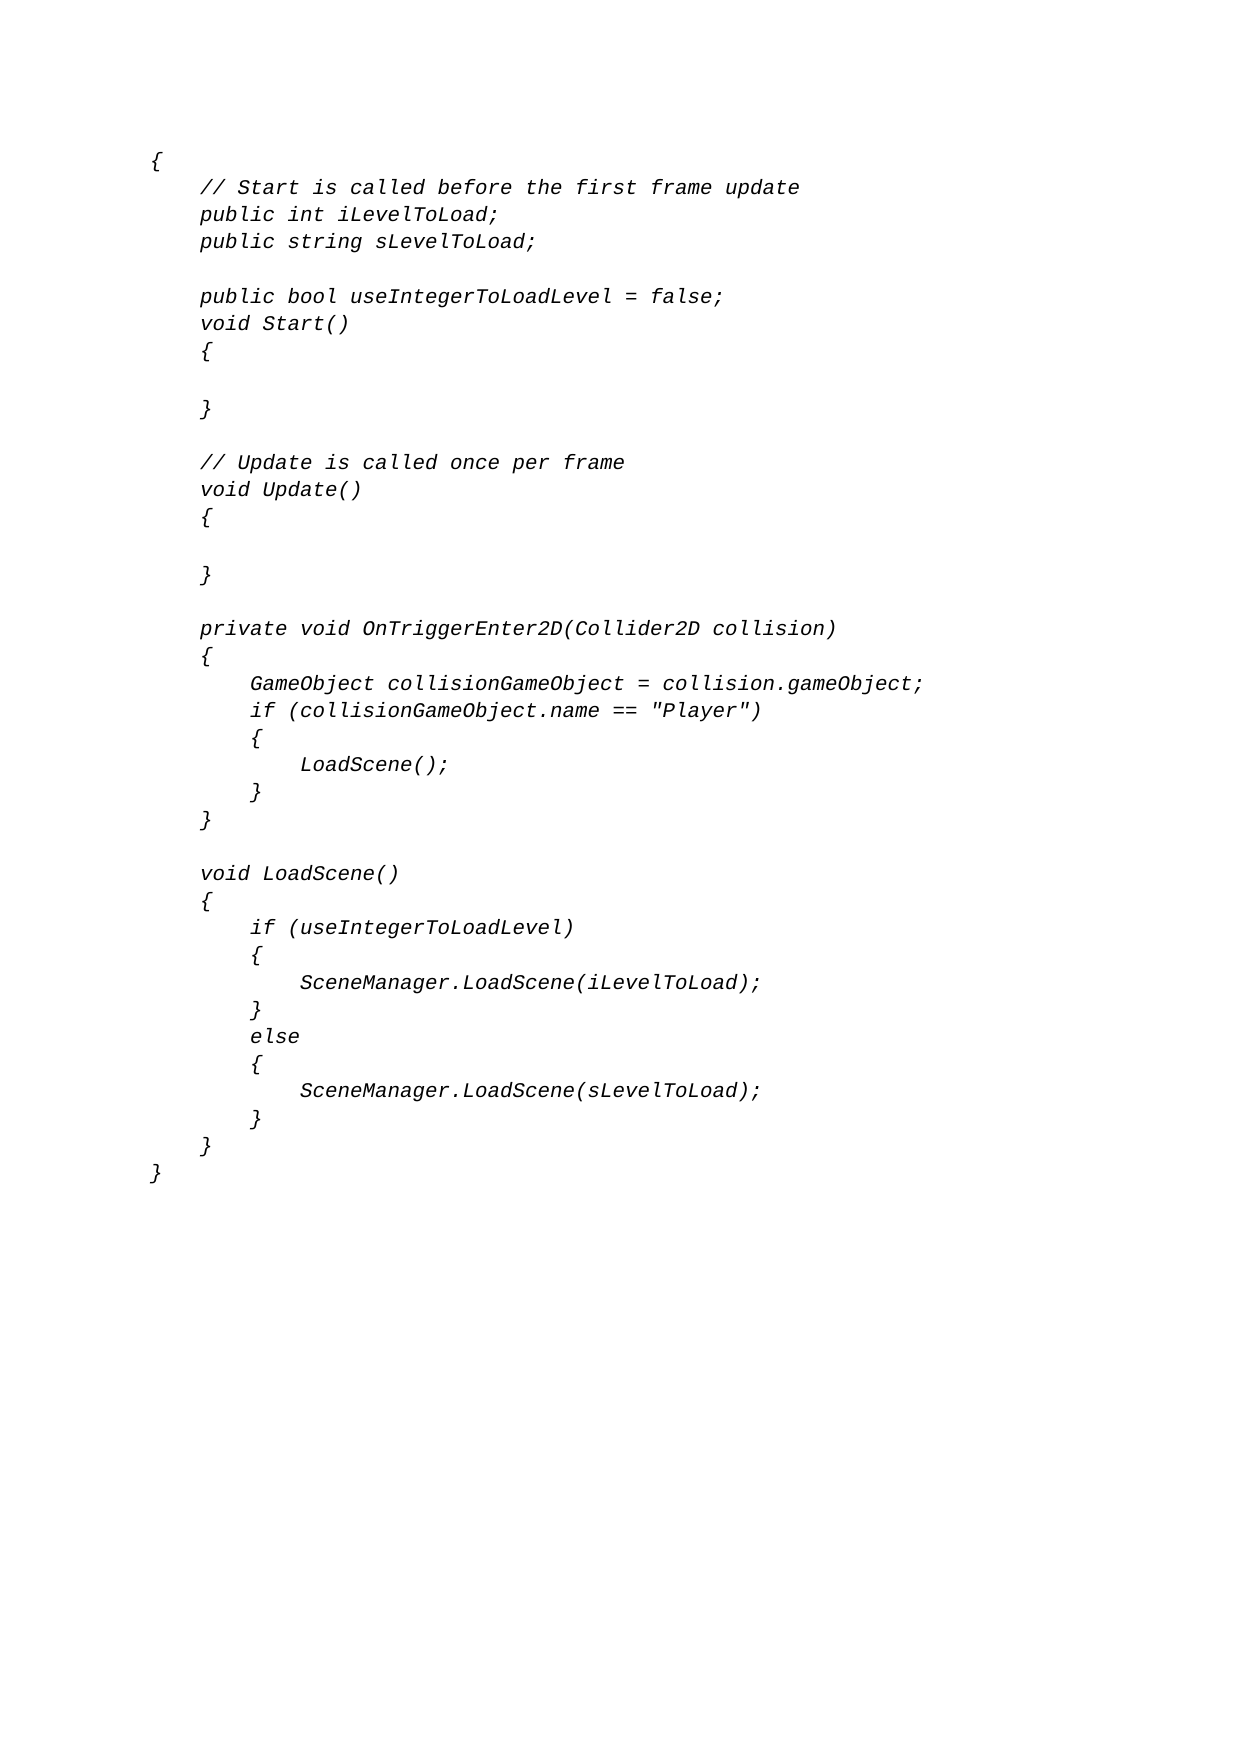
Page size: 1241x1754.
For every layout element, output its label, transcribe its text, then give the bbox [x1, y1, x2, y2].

text SceneManager.LoadScene(iLevelToLoad); [150, 972, 1090, 995]
text } [150, 1162, 1090, 1186]
text } [150, 564, 1090, 587]
text private void OnTriggerEnter2D(Collider2D collision) [150, 618, 1090, 642]
text { [150, 727, 1090, 751]
text // Start is called before the first frame update [150, 177, 1090, 201]
text { [150, 645, 1090, 669]
text else [150, 1026, 1090, 1050]
text } [150, 808, 1090, 832]
text if (collisionGameObject.name == "Player") [150, 700, 1090, 723]
text { [150, 506, 1090, 530]
text GameObject collisionGameObject = collision.gameObject; [150, 673, 1090, 696]
text LoadScene(); [150, 754, 1090, 778]
text } [150, 1135, 1090, 1158]
text public bool useIntegerToLoadLevel = false; [150, 286, 1090, 309]
text } [150, 398, 1090, 421]
text public string sLevelToLoad; [150, 232, 1090, 255]
text void Start() [150, 313, 1090, 337]
text void Update() [150, 479, 1090, 503]
text SceneManager.LoadScene(sLevelToLoad); [150, 1080, 1090, 1104]
text // Update is called once per frame [150, 452, 1090, 476]
text { [150, 890, 1090, 914]
text { [150, 1053, 1090, 1077]
text { [150, 150, 1090, 174]
text if (useIntegerToLoadLevel) [150, 917, 1090, 941]
text { [150, 944, 1090, 968]
text void LoadScene() [150, 863, 1090, 887]
text { [150, 340, 1090, 364]
text } [150, 781, 1090, 805]
text } [150, 999, 1090, 1022]
text } [150, 1108, 1090, 1131]
text public int iLevelToLoad; [150, 204, 1090, 228]
